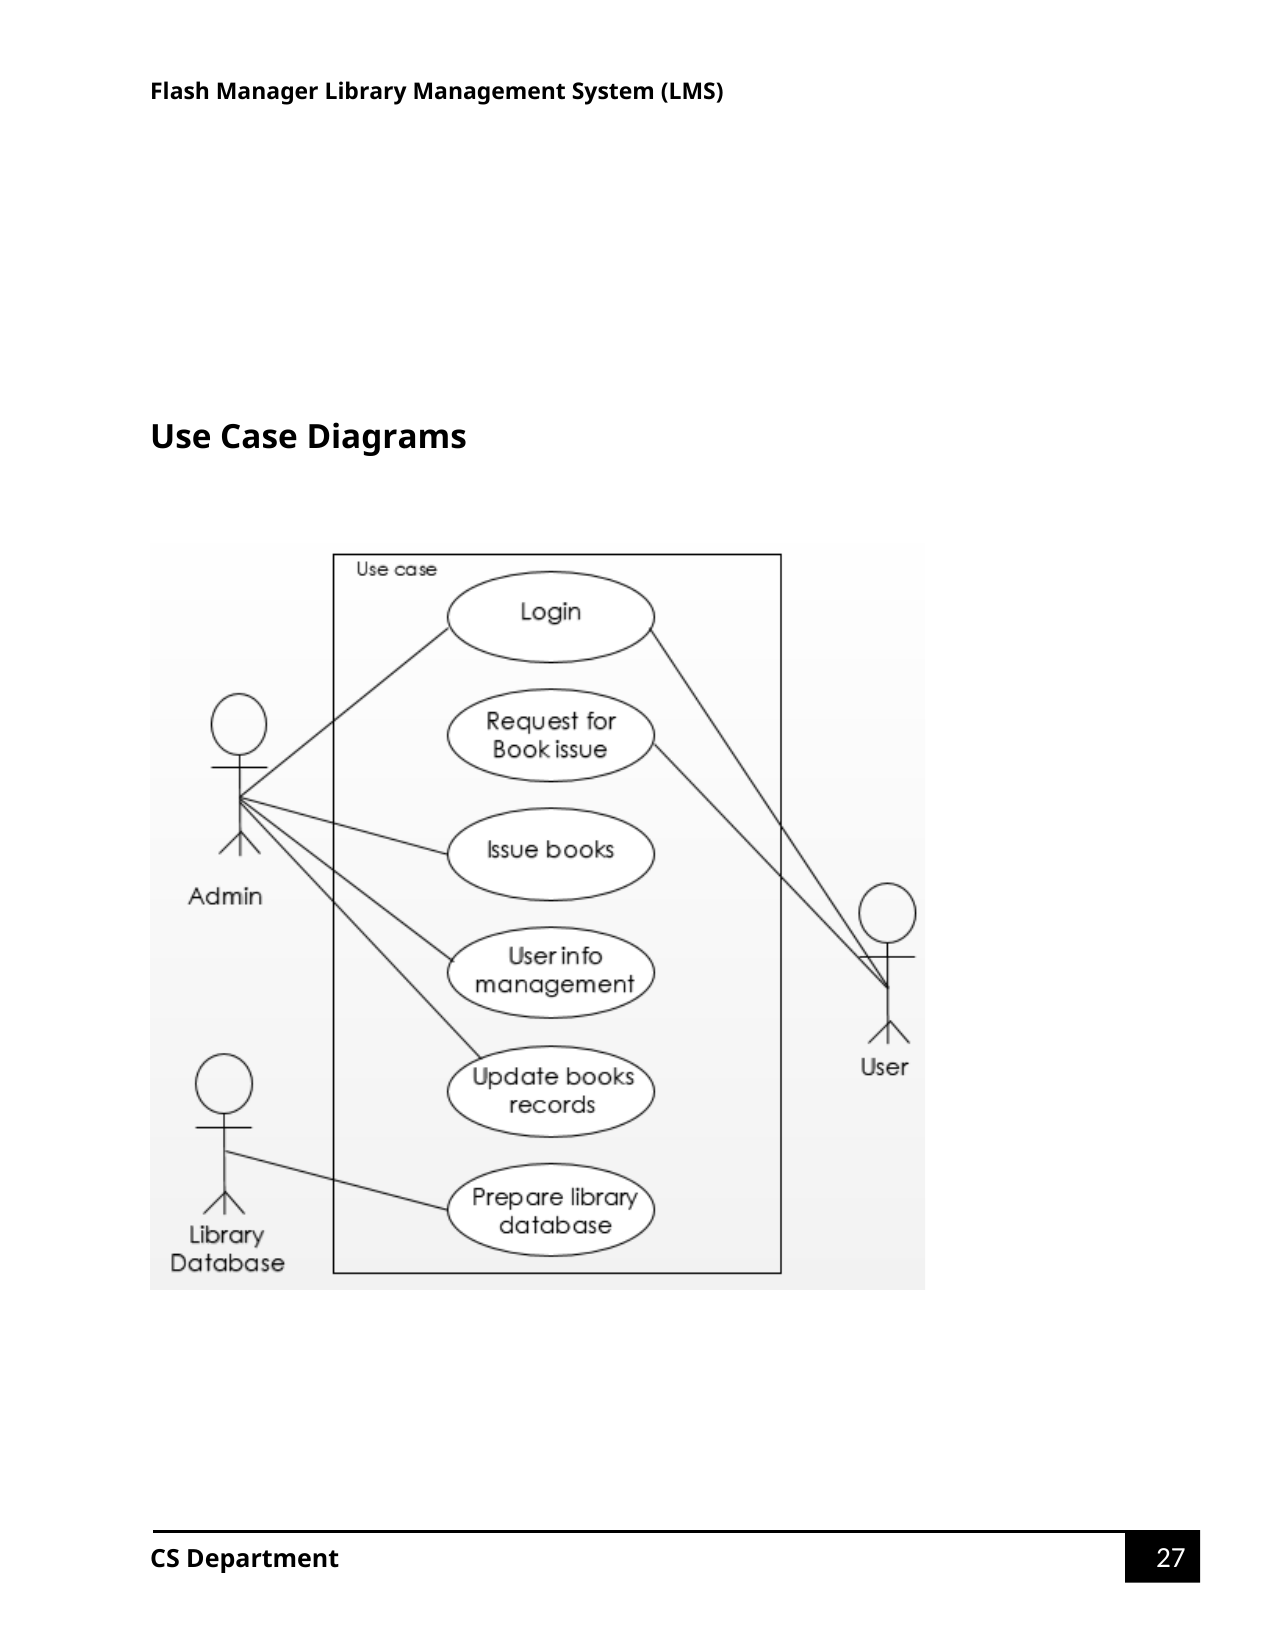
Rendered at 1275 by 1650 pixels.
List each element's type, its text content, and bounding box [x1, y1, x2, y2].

text Use Case Diagrams [150, 412, 1125, 458]
picture [150, 543, 926, 1290]
